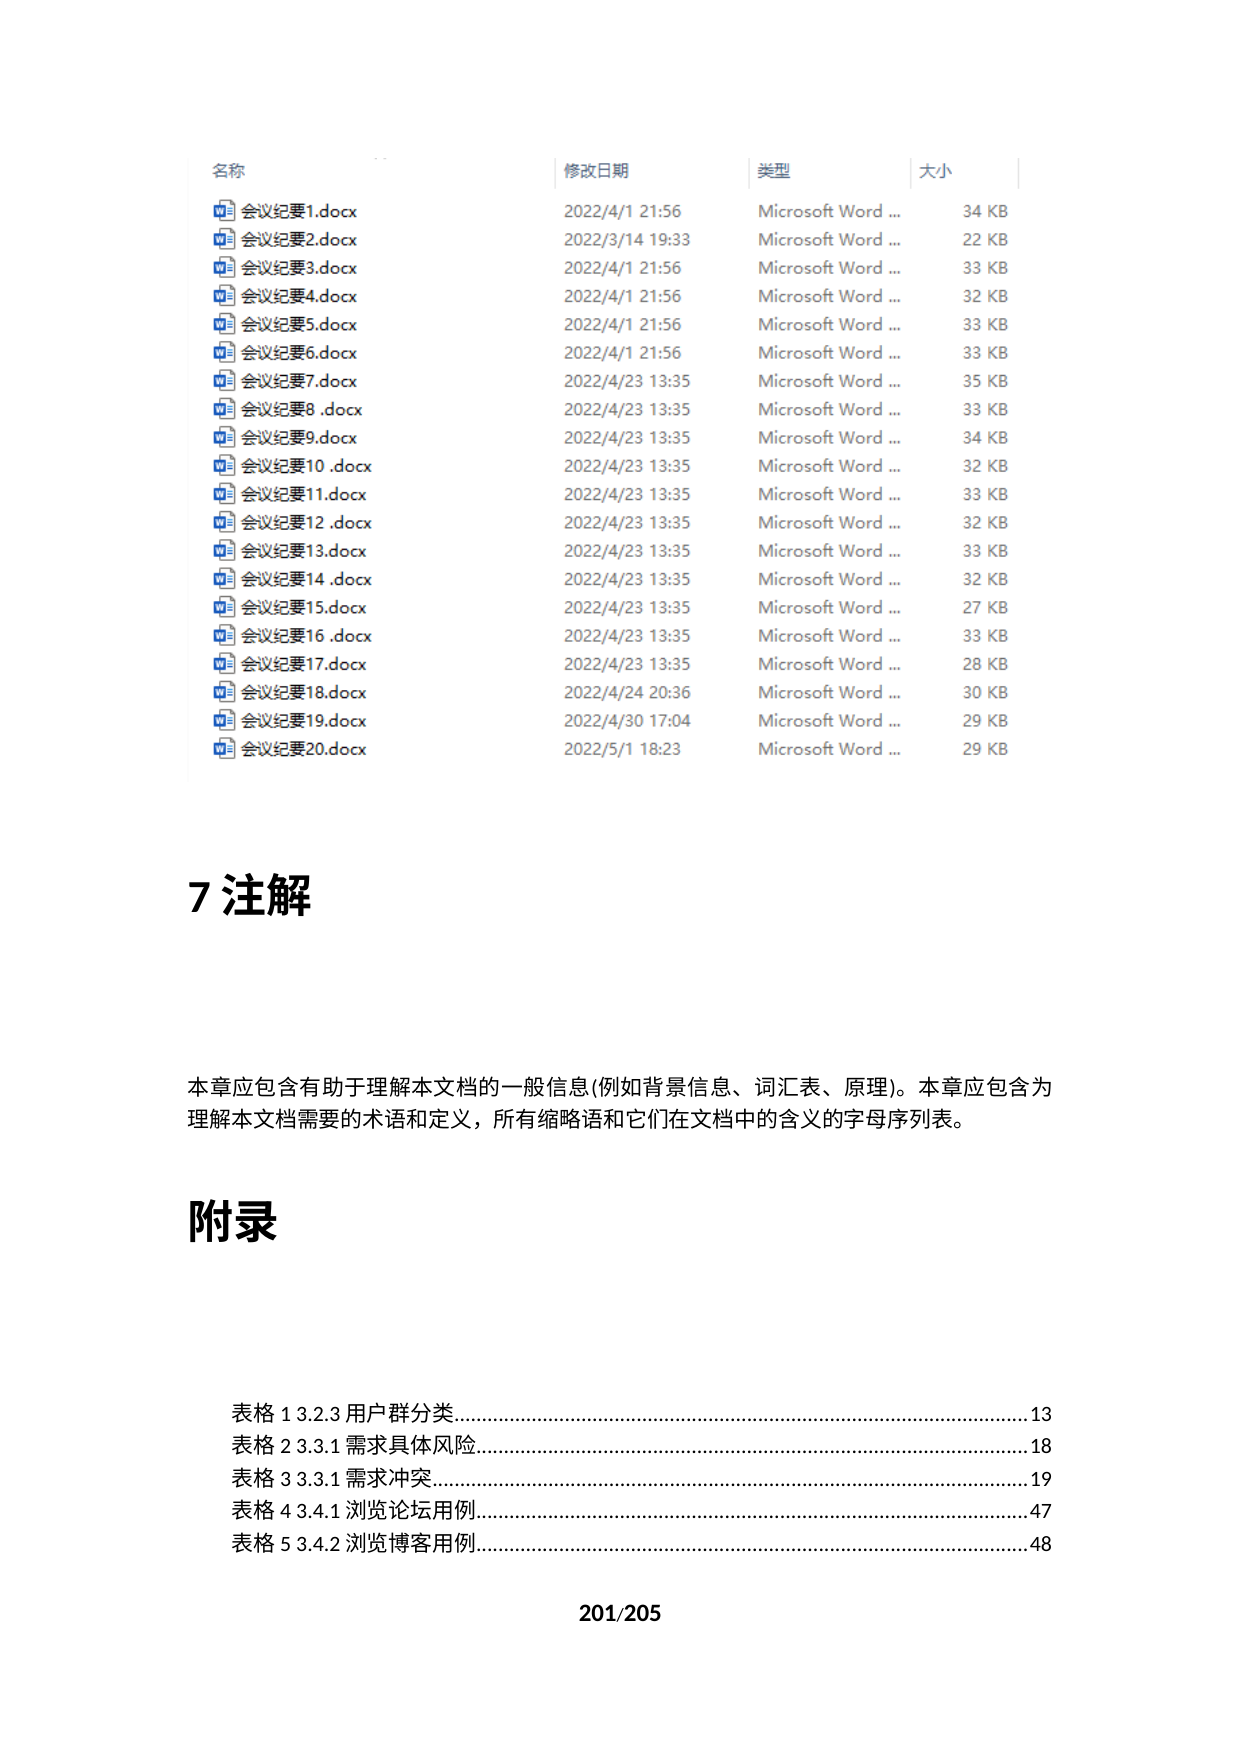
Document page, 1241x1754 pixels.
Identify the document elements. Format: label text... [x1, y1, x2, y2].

text 表格 5 3.4.2浏览博客用例 48 [231, 1525, 1053, 1558]
text 表格 1 3.2.3用户群分类 13 [231, 1395, 1053, 1428]
subtitle 附录 [187, 1170, 1053, 1267]
text 本章应包含有助于理解本文档的一般信息(例如背景信息、词汇表、原理)。本章应包含为理解本文档需要的术语和定义，所有缩略语和它们在文档中的含义的字母序列表。 [187, 1069, 1053, 1134]
text 表格 4 3.4.1浏览论坛用例 47 [231, 1493, 1053, 1525]
text 表格 3 3.3.1需求冲突 19 [231, 1460, 1053, 1493]
subtitle 7注解 [187, 844, 1053, 941]
text 表格 2 3.3.1需求具体风险 18 [231, 1428, 1053, 1460]
